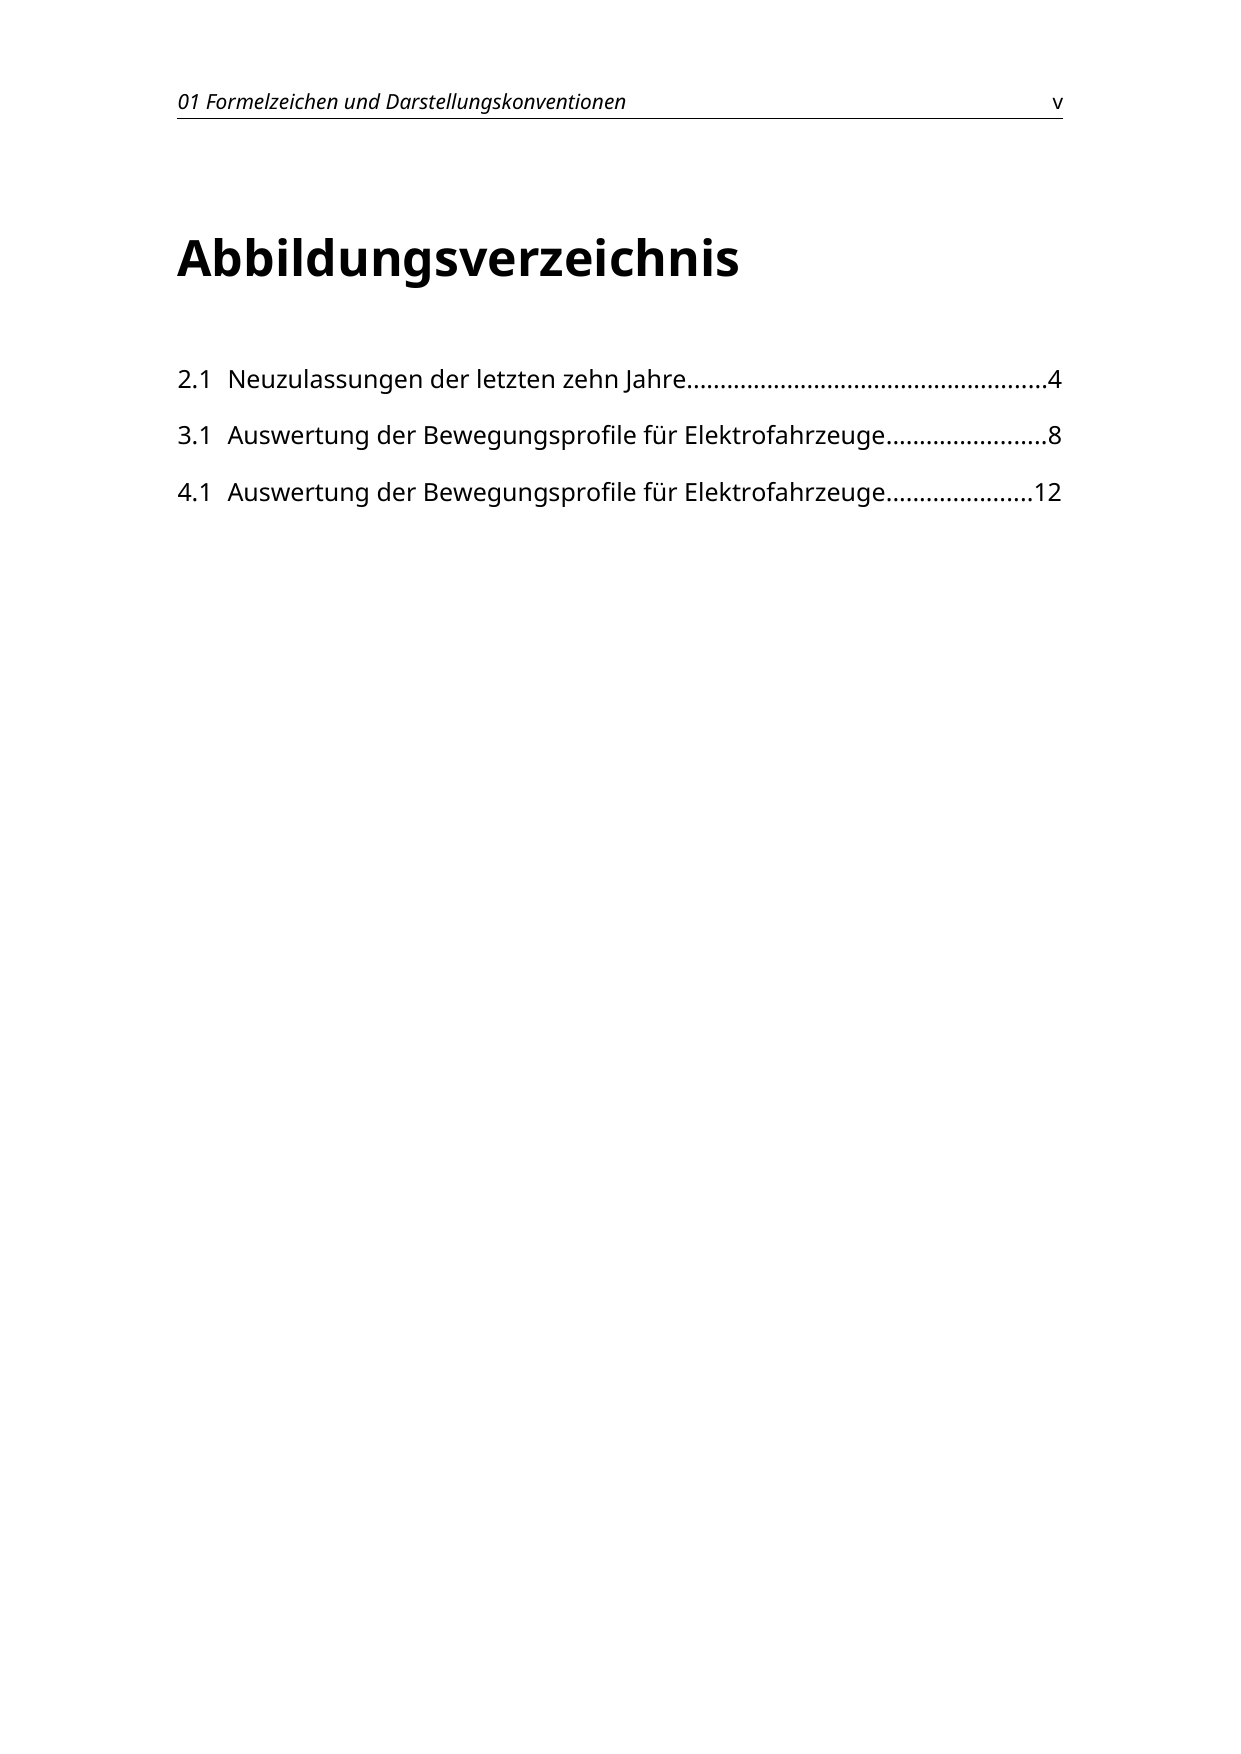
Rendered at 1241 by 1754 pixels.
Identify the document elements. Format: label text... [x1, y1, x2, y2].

text 2.1 Neuzulassungen der letzten zehn Jahre 4 [177, 361, 1063, 395]
subtitle Abbildungsverzeichnis [177, 223, 1063, 291]
text 3.1 Auswertung der Bewegungsprofile für Elektrofahrzeuge 8 [177, 418, 1063, 452]
text 4.1 Auswertung der Bewegungsprofile für Elektrofahrzeuge 12 [177, 475, 1063, 509]
